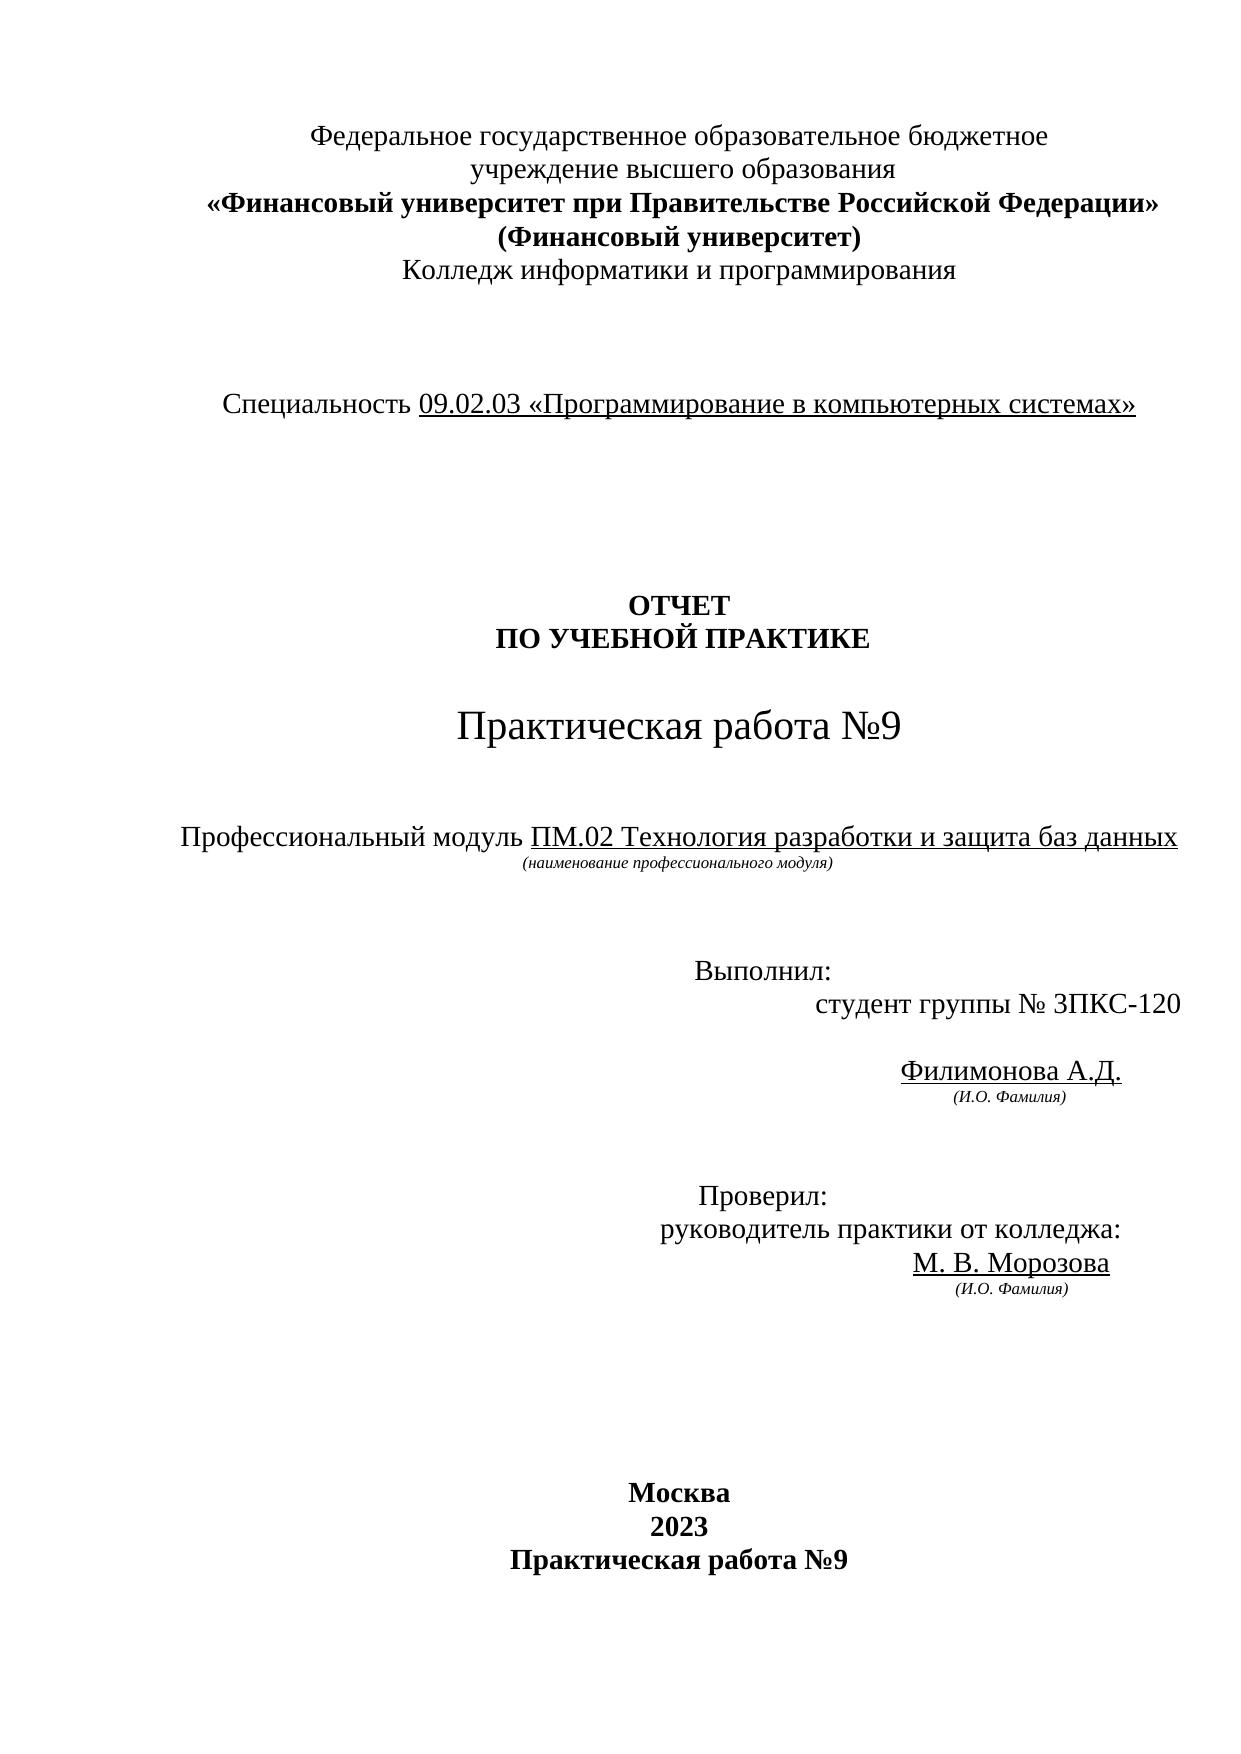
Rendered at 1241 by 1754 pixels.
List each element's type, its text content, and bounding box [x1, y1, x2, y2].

text Практическая работа №9 [177, 701, 1181, 749]
text Проверил: [177, 1178, 1181, 1212]
text ОТЧЕТ [177, 588, 1181, 621]
text Специальность 09.02.03 «Программирование в компьютерных системах» [177, 386, 1181, 420]
text учреждение высшего образования [177, 152, 1181, 185]
text Москва [177, 1475, 1181, 1509]
text М. В. Морозова [767, 1245, 1181, 1279]
text (И.О. Фамилия) [472, 1279, 1181, 1312]
text Федеральное государственное образовательное бюджетное [177, 118, 1181, 152]
text студент группы № 3ПКС-120 [177, 986, 1181, 1020]
text Профессиональный модуль ПМ.02 Технология разработки и защита баз данных [177, 819, 1181, 852]
text ПО УЧЕБНОЙ ПРАКТИКЕ [177, 621, 1181, 655]
text руководитель практики от колледжа: [177, 1212, 1181, 1245]
text Выполнил: [177, 953, 1181, 986]
text Филимонова А.Д. [767, 1053, 1181, 1087]
text 2023 [177, 1509, 1181, 1542]
text Практическая работа №9 [177, 1542, 1181, 1576]
text (И.О. Фамилия) [841, 1087, 1181, 1121]
text (Финансовый университет) [177, 219, 1181, 252]
text (наименование профессионального модуля) [177, 852, 1181, 886]
text Колледж информатики и программирования [177, 252, 1181, 286]
text «Финансовый университет при Правительстве Российской Федерации» [177, 185, 1181, 219]
